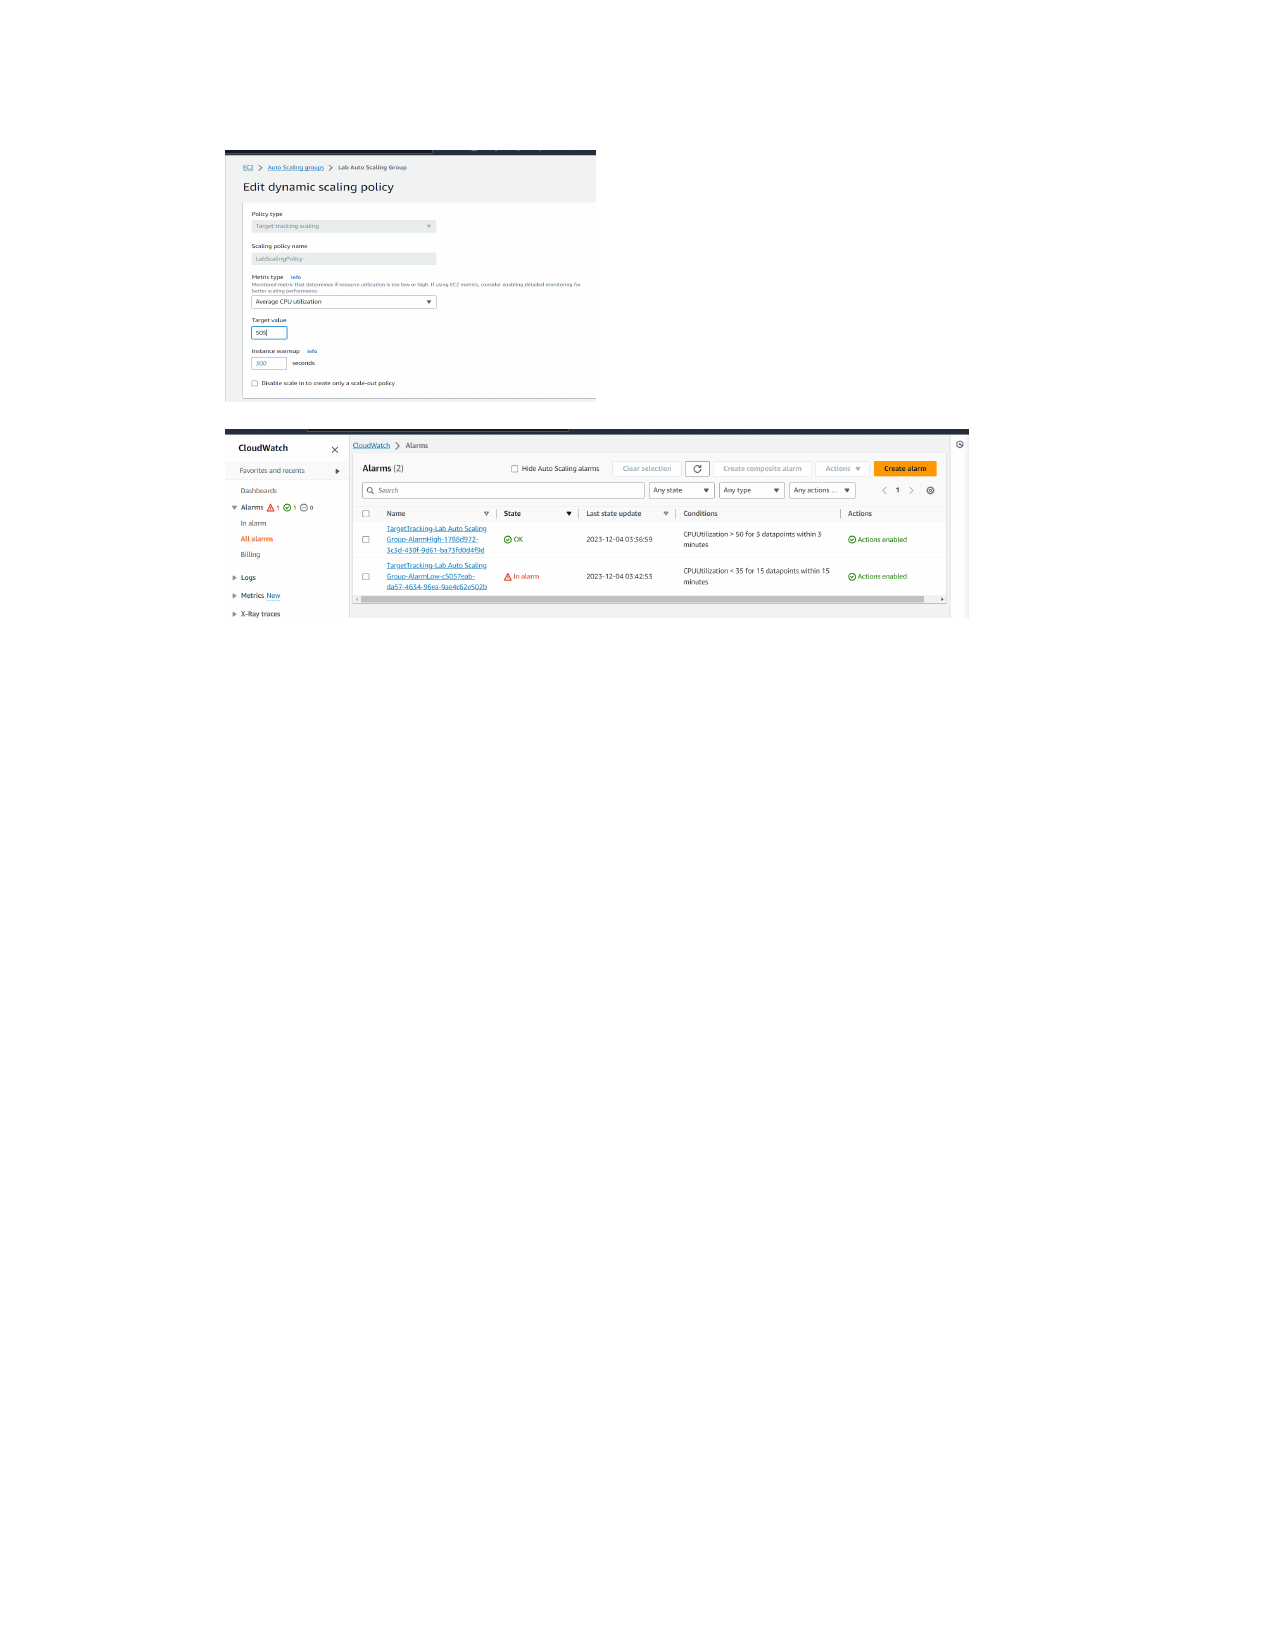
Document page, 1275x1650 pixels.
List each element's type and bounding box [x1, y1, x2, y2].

picture [225, 150, 596, 402]
picture [225, 429, 969, 618]
